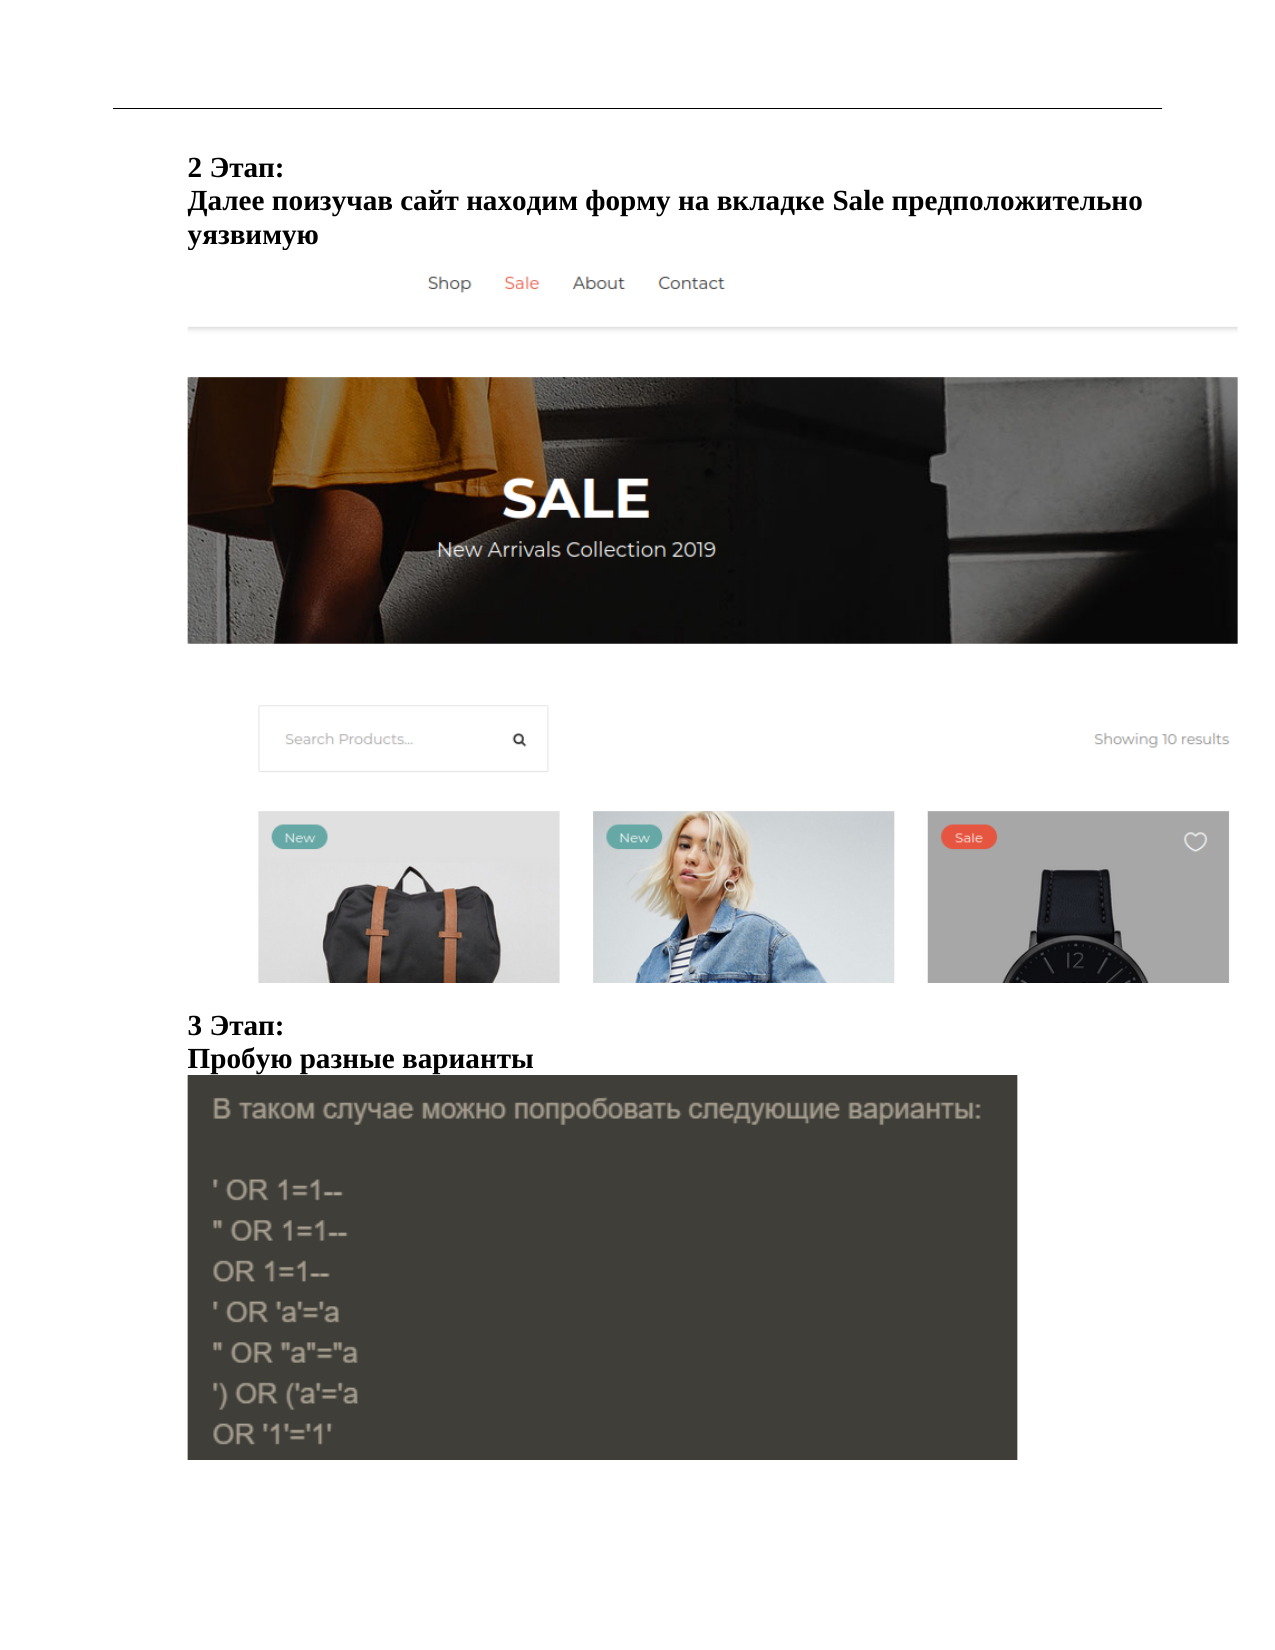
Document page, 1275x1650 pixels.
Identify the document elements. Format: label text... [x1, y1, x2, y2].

text 2 Этап: Далее поизучав сайт находим форму на вкладке Sale предположительно уязвимую [187, 150, 1162, 250]
picture [187, 250, 1238, 983]
picture [187, 1075, 1018, 1460]
